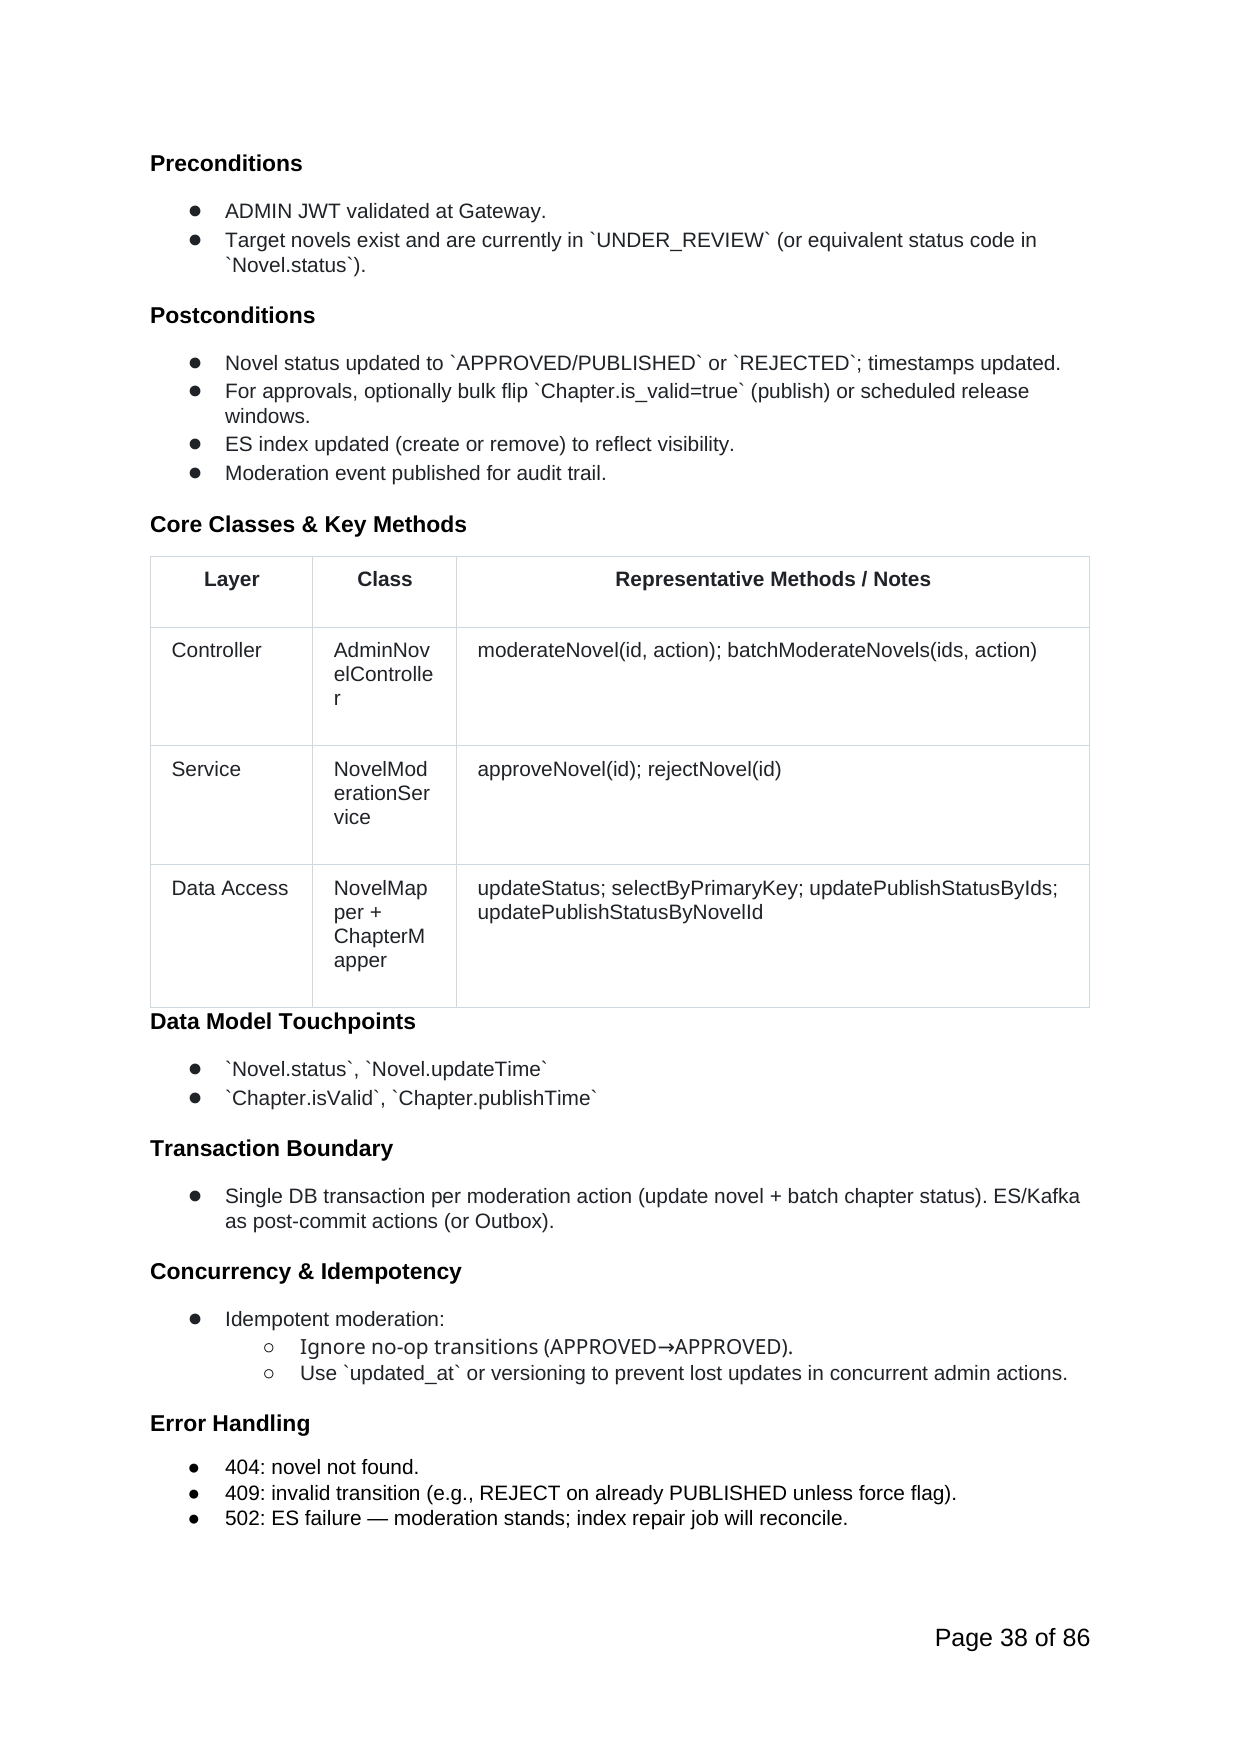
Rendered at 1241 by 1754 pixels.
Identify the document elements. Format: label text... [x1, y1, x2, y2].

list ES index updated (create or remove) to reflect visibility. [187, 428, 1090, 457]
table_cell NovelMapper + ChapterMapper [313, 865, 456, 1007]
table_header Representative Methods / Notes [457, 557, 1089, 627]
table_cell Service [151, 746, 312, 864]
list Idempotent moderation: [187, 1303, 1090, 1332]
list For approvals, optionally bulk flip `Chapter.is_valid=true` (publish) or scheduled release windows. [187, 375, 1090, 428]
text Postconditions [150, 302, 1090, 328]
list Use `updated_at` or versioning to prevent lost updates in concurrent admin actions. [262, 1361, 1090, 1384]
table_cell AdminNovelController [313, 628, 456, 745]
list 409: invalid transition (e.g., REJECT on already PUBLISHED unless force flag). [187, 1480, 1090, 1504]
table_cell NovelModerationService [313, 746, 456, 864]
text Transaction Boundary [150, 1135, 1090, 1162]
list Novel status updated to `APPROVED/PUBLISHED` or `REJECTED`; timestamps updated. [187, 347, 1090, 375]
table_header Class [313, 557, 456, 627]
text Concurrency & Idempotency [150, 1258, 1090, 1284]
list Target novels exist and are currently in `UNDER_REVIEW` (or equivalent status code in `Novel.status`). [187, 224, 1090, 277]
list ADMIN JWT validated at Gateway. [187, 195, 1090, 224]
list 404: novel not found. [187, 1454, 1090, 1478]
list Ignore no-op transitions (APPROVED→APPROVED). [262, 1332, 1090, 1361]
list Single DB transaction per moderation action (update novel + batch chapter status). ES/Kafka as post-commit actions (or Outbox). [187, 1181, 1090, 1233]
text Data Model Touchpoints [150, 1008, 1090, 1034]
list `Chapter.isValid`, `Chapter.publishTime` [187, 1082, 1090, 1110]
text Core Classes & Key Methods [150, 511, 1090, 537]
list Moderation event published for audit trail. [187, 457, 1090, 486]
text Preconditions [150, 150, 1090, 176]
list `Novel.status`, `Novel.updateTime` [187, 1053, 1090, 1082]
list 502: ES failure — moderation stands; index repair job will reconcile. [187, 1506, 1090, 1530]
table_header Layer [151, 557, 312, 627]
table_cell updateStatus; selectByPrimaryKey; updatePublishStatusByIds; updatePublishStatusByNovelId [457, 865, 1089, 1007]
table_cell Data Access [151, 865, 312, 1007]
table_cell approveNovel(id); rejectNovel(id) [457, 746, 1089, 864]
table_cell moderateNovel(id, action); batchModerateNovels(ids, action) [457, 628, 1089, 745]
text Error Handling [150, 1409, 1090, 1436]
table_cell Controller [151, 628, 312, 745]
